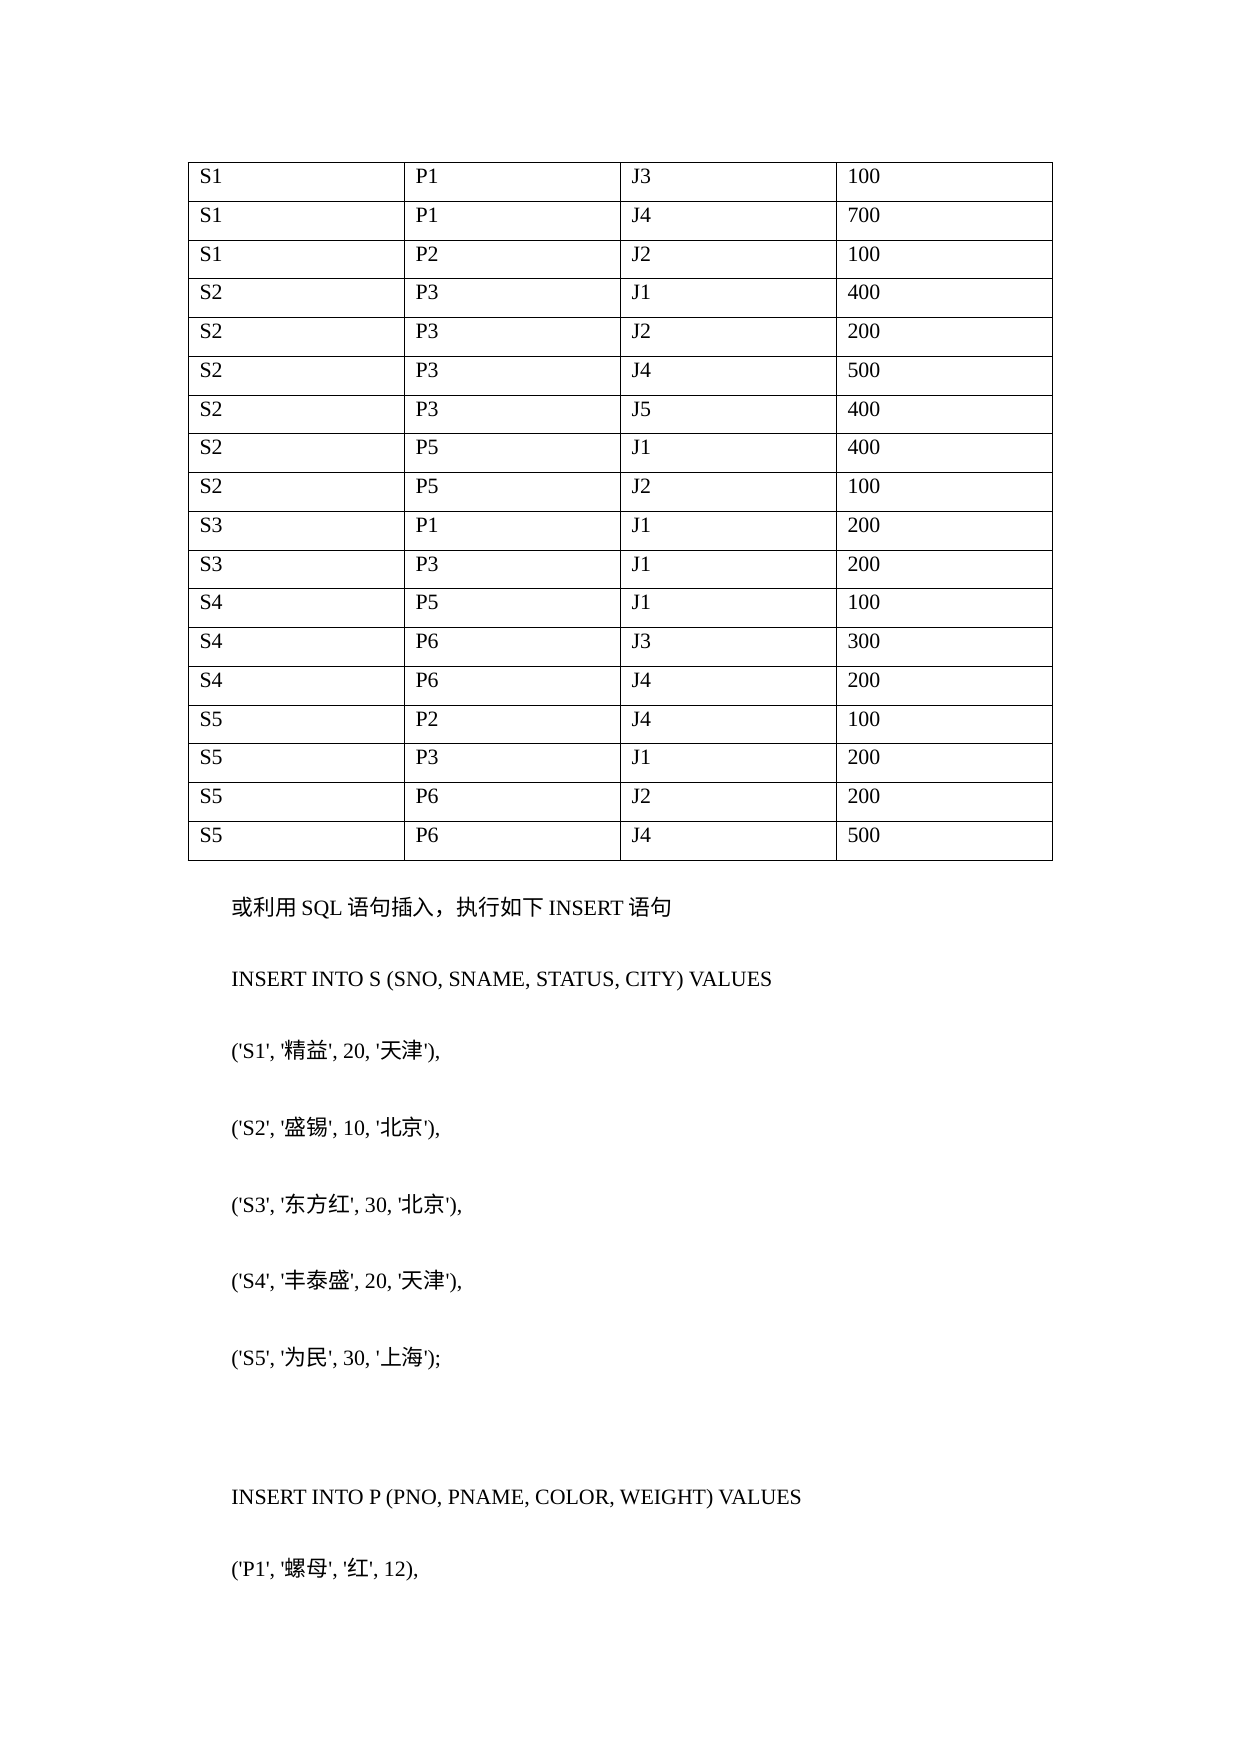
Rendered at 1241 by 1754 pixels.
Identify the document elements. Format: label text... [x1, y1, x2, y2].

table_cell 200 [837, 551, 1052, 588]
table_cell 100 [837, 163, 1052, 201]
table_cell P3 [405, 551, 620, 588]
table_cell J1 [621, 279, 836, 317]
table_cell P3 [405, 396, 620, 433]
table_cell P1 [405, 512, 620, 549]
table_cell J1 [621, 434, 836, 472]
table_cell S2 [189, 318, 404, 356]
table_cell J2 [621, 473, 836, 511]
table_cell J2 [621, 783, 836, 821]
table_cell P1 [405, 202, 620, 239]
table_cell 200 [837, 512, 1052, 549]
table_cell J1 [621, 512, 836, 549]
text ('S4', '丰泰盛', 20, '天津'), [187, 1263, 1053, 1295]
table_cell 100 [837, 473, 1052, 511]
table_cell P6 [405, 628, 620, 666]
table_cell J2 [621, 318, 836, 356]
table_cell J1 [621, 744, 836, 782]
table_cell P3 [405, 357, 620, 394]
table_cell S4 [189, 589, 404, 627]
table_cell J2 [621, 241, 836, 278]
table_cell P2 [405, 706, 620, 743]
table_cell 200 [837, 667, 1052, 704]
table_cell P3 [405, 318, 620, 356]
table_cell S1 [189, 163, 404, 201]
table_cell J4 [621, 667, 836, 704]
table_cell 500 [837, 357, 1052, 394]
table_cell 200 [837, 744, 1052, 782]
table_cell 100 [837, 706, 1052, 743]
table_cell S5 [189, 744, 404, 782]
table_cell P5 [405, 589, 620, 627]
table_cell S3 [189, 512, 404, 549]
table_cell S5 [189, 783, 404, 821]
table_cell S4 [189, 667, 404, 704]
table_cell P1 [405, 163, 620, 201]
table_cell 700 [837, 202, 1052, 239]
table_cell P3 [405, 279, 620, 317]
table_cell P5 [405, 434, 620, 472]
table_cell S2 [189, 279, 404, 317]
table_cell 200 [837, 783, 1052, 821]
table_cell J5 [621, 396, 836, 433]
table_cell J3 [621, 163, 836, 201]
table_cell 300 [837, 628, 1052, 666]
table_cell S5 [189, 706, 404, 743]
table_cell 400 [837, 396, 1052, 433]
table_cell J4 [621, 357, 836, 394]
table_cell 100 [837, 589, 1052, 627]
table_cell J4 [621, 202, 836, 239]
table_cell S1 [189, 202, 404, 239]
table_cell S4 [189, 628, 404, 666]
table_cell P2 [405, 241, 620, 278]
table_cell S2 [189, 473, 404, 511]
text ('S2', '盛锡', 10, '北京'), [187, 1110, 1053, 1142]
table_cell 400 [837, 434, 1052, 472]
text INSERT INTO S (SNO, SNAME, STATUS, CITY) VALUES [187, 966, 1053, 992]
table_cell S5 [189, 822, 404, 859]
table_cell P6 [405, 667, 620, 704]
text ('P1', '螺母', '红', 12), [187, 1551, 1053, 1582]
text ('S5', '为民', 30, '上海'); [187, 1340, 1053, 1372]
table_cell S2 [189, 434, 404, 472]
table_cell J4 [621, 822, 836, 859]
table_cell P6 [405, 783, 620, 821]
table_cell J1 [621, 551, 836, 588]
table_cell S2 [189, 357, 404, 394]
table_cell S1 [189, 241, 404, 278]
table_cell 200 [837, 318, 1052, 356]
table_cell J1 [621, 589, 836, 627]
table_cell S2 [189, 396, 404, 433]
table_cell P5 [405, 473, 620, 511]
table_cell J4 [621, 706, 836, 743]
text ('S1', '精益', 20, '天津'), [187, 1033, 1053, 1065]
text 或利用SQL语句插入，执行如下INSERT语句 [187, 890, 1053, 921]
table_cell P6 [405, 822, 620, 859]
table_cell 100 [837, 241, 1052, 278]
table_cell S3 [189, 551, 404, 588]
text ('S3', '东方红', 30, '北京'), [187, 1187, 1053, 1218]
table_cell P3 [405, 744, 620, 782]
table_cell J3 [621, 628, 836, 666]
text INSERT INTO P (PNO, PNAME, COLOR, WEIGHT) VALUES [187, 1484, 1053, 1509]
table_cell 400 [837, 279, 1052, 317]
table_cell 500 [837, 822, 1052, 859]
